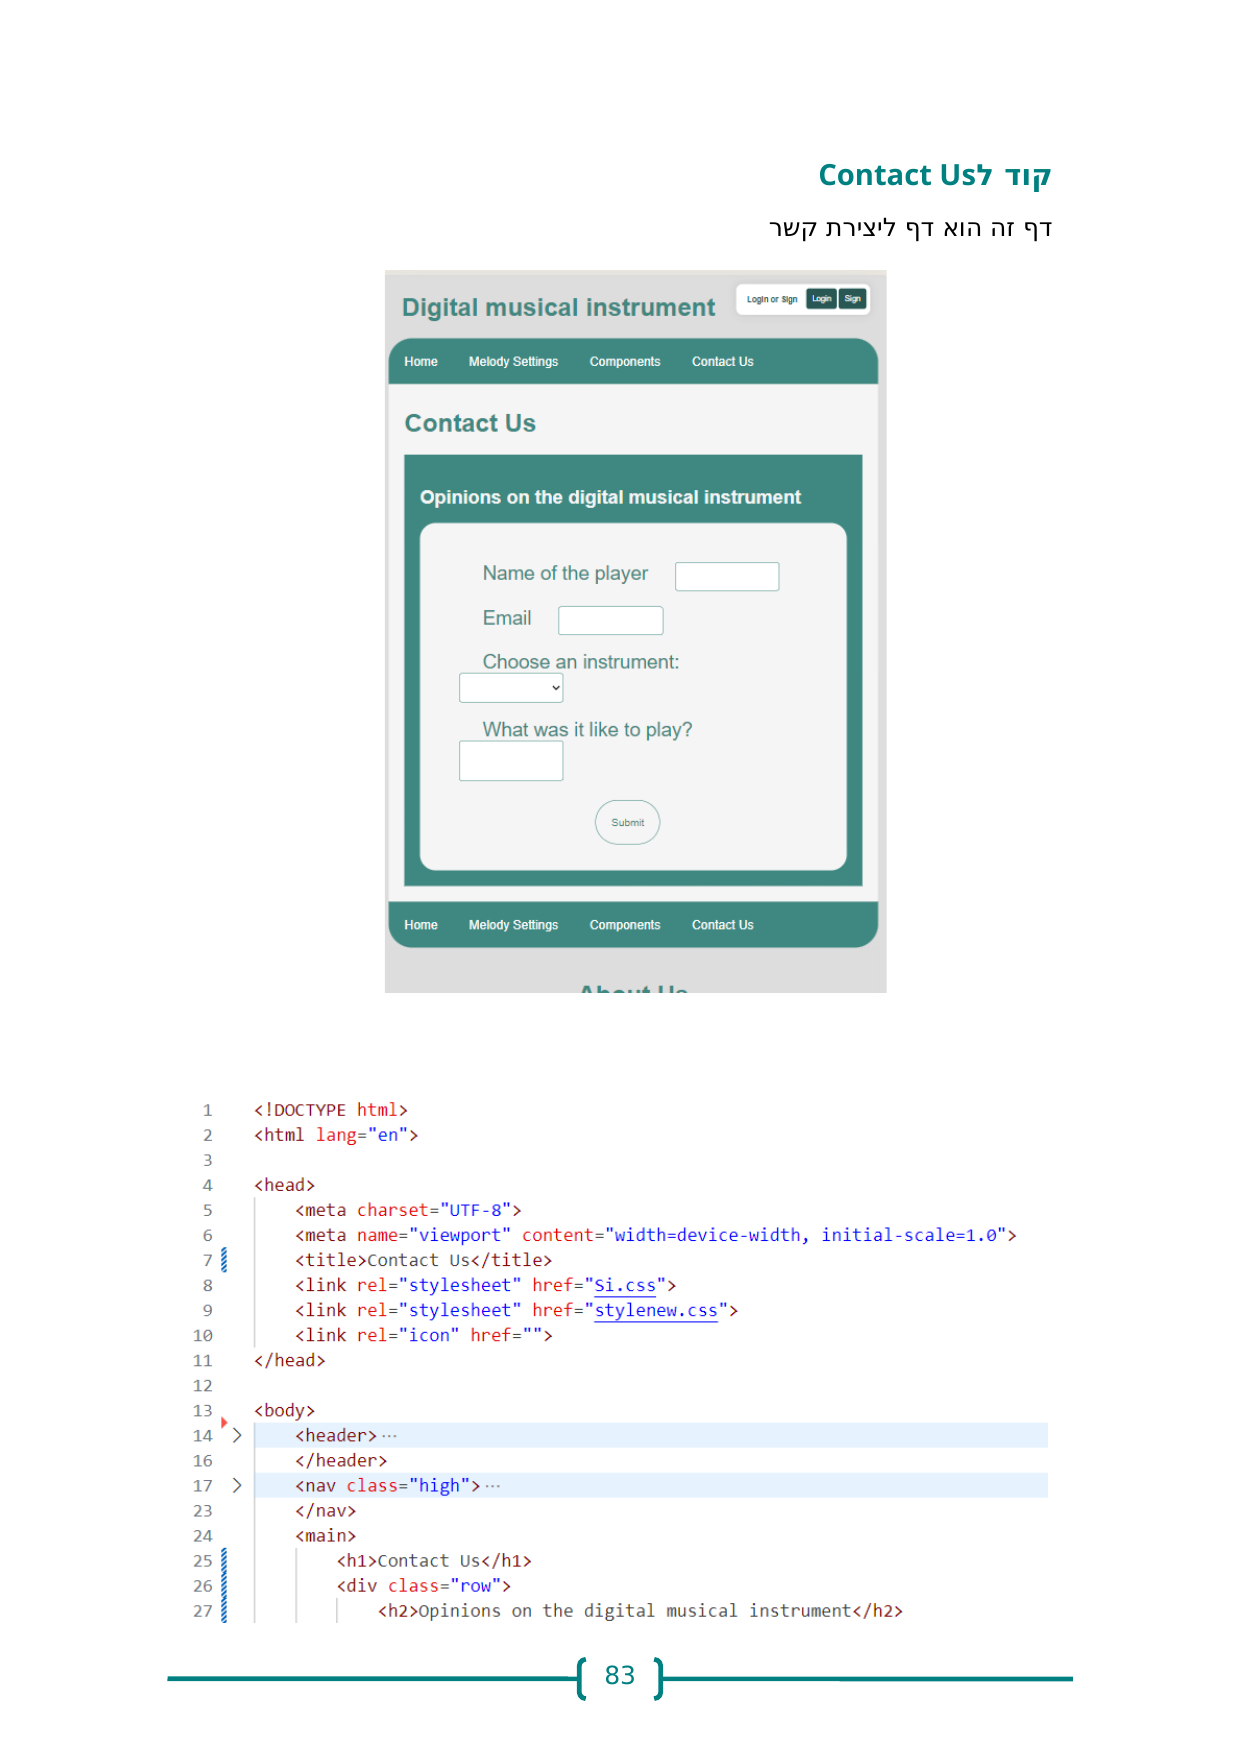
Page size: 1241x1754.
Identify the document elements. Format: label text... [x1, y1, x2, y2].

text דף זה הוא דף ליצירת קשר [187, 214, 1053, 243]
picture [384, 270, 887, 993]
text קוד לContact Us [187, 154, 1053, 194]
picture [187, 1096, 1048, 1623]
